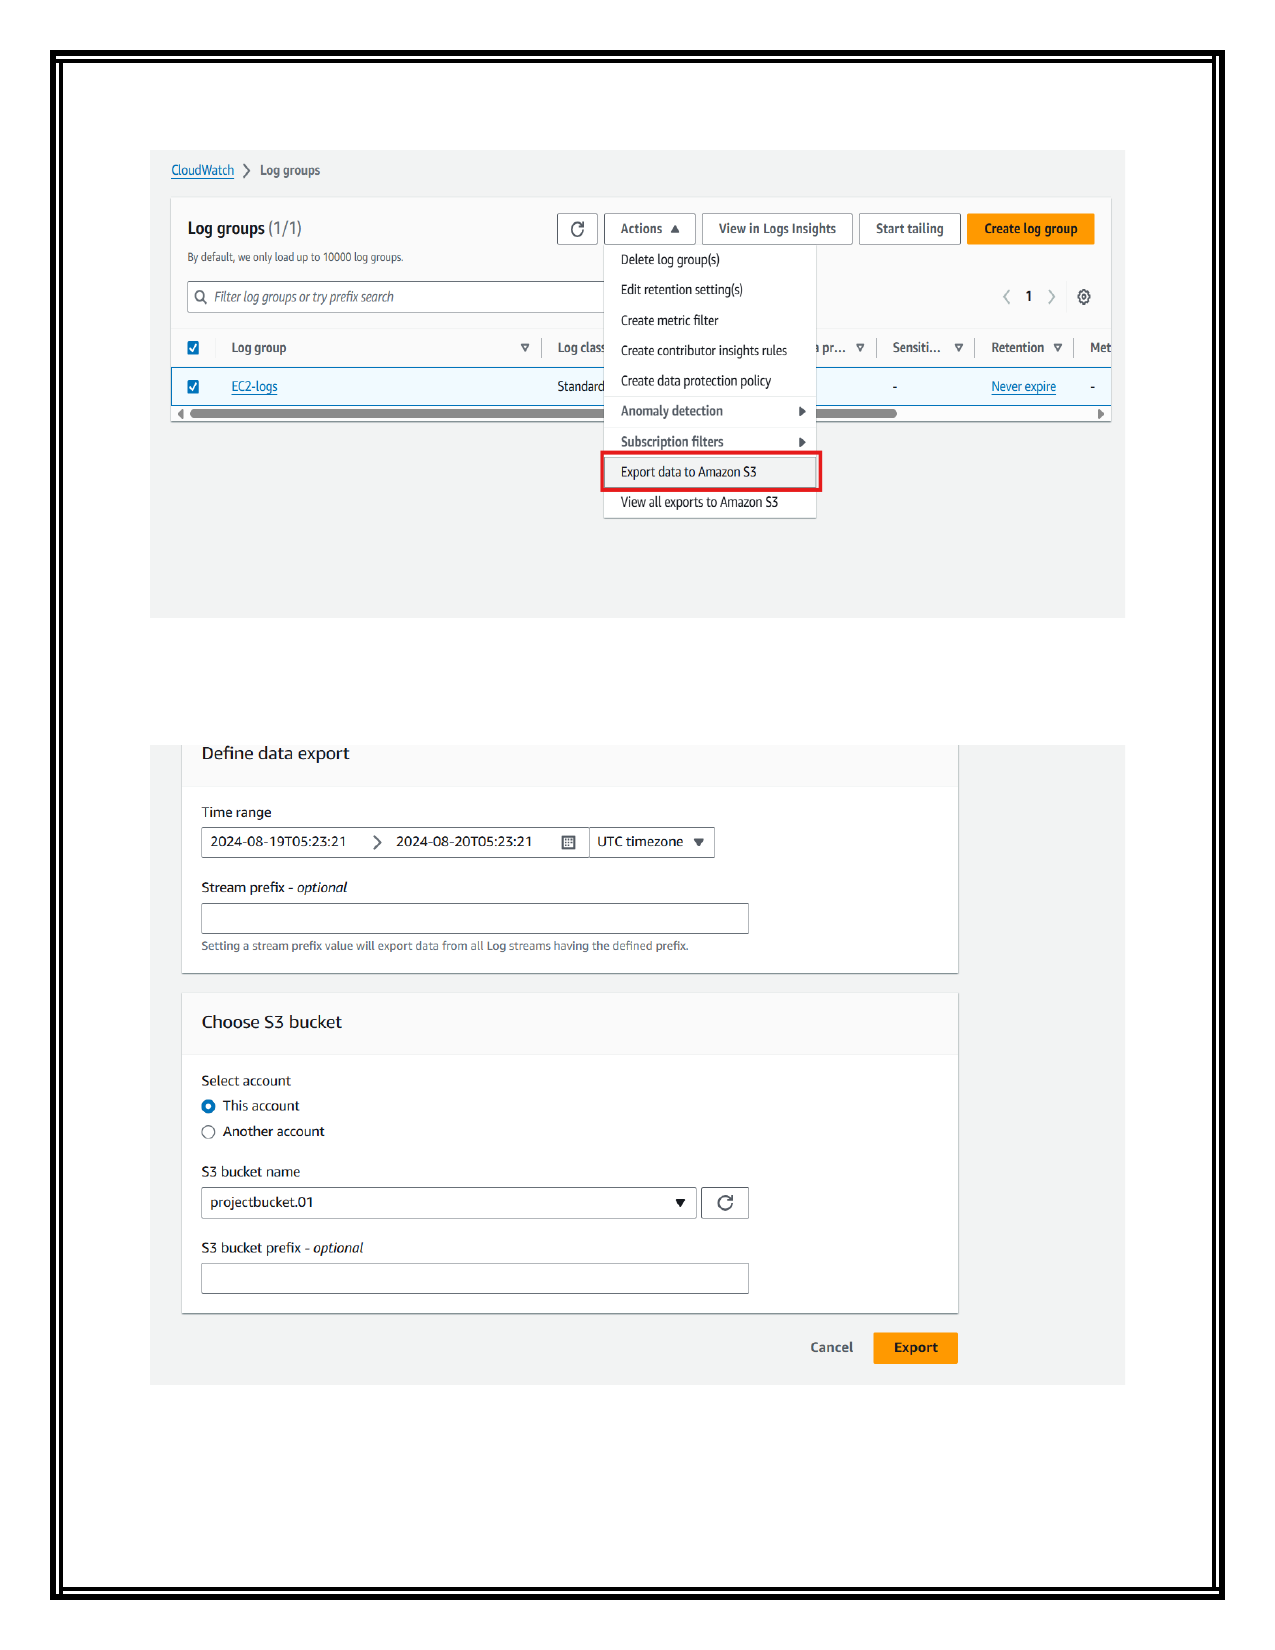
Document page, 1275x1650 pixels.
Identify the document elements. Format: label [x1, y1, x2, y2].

picture [150, 150, 1125, 618]
picture [150, 745, 1125, 1385]
